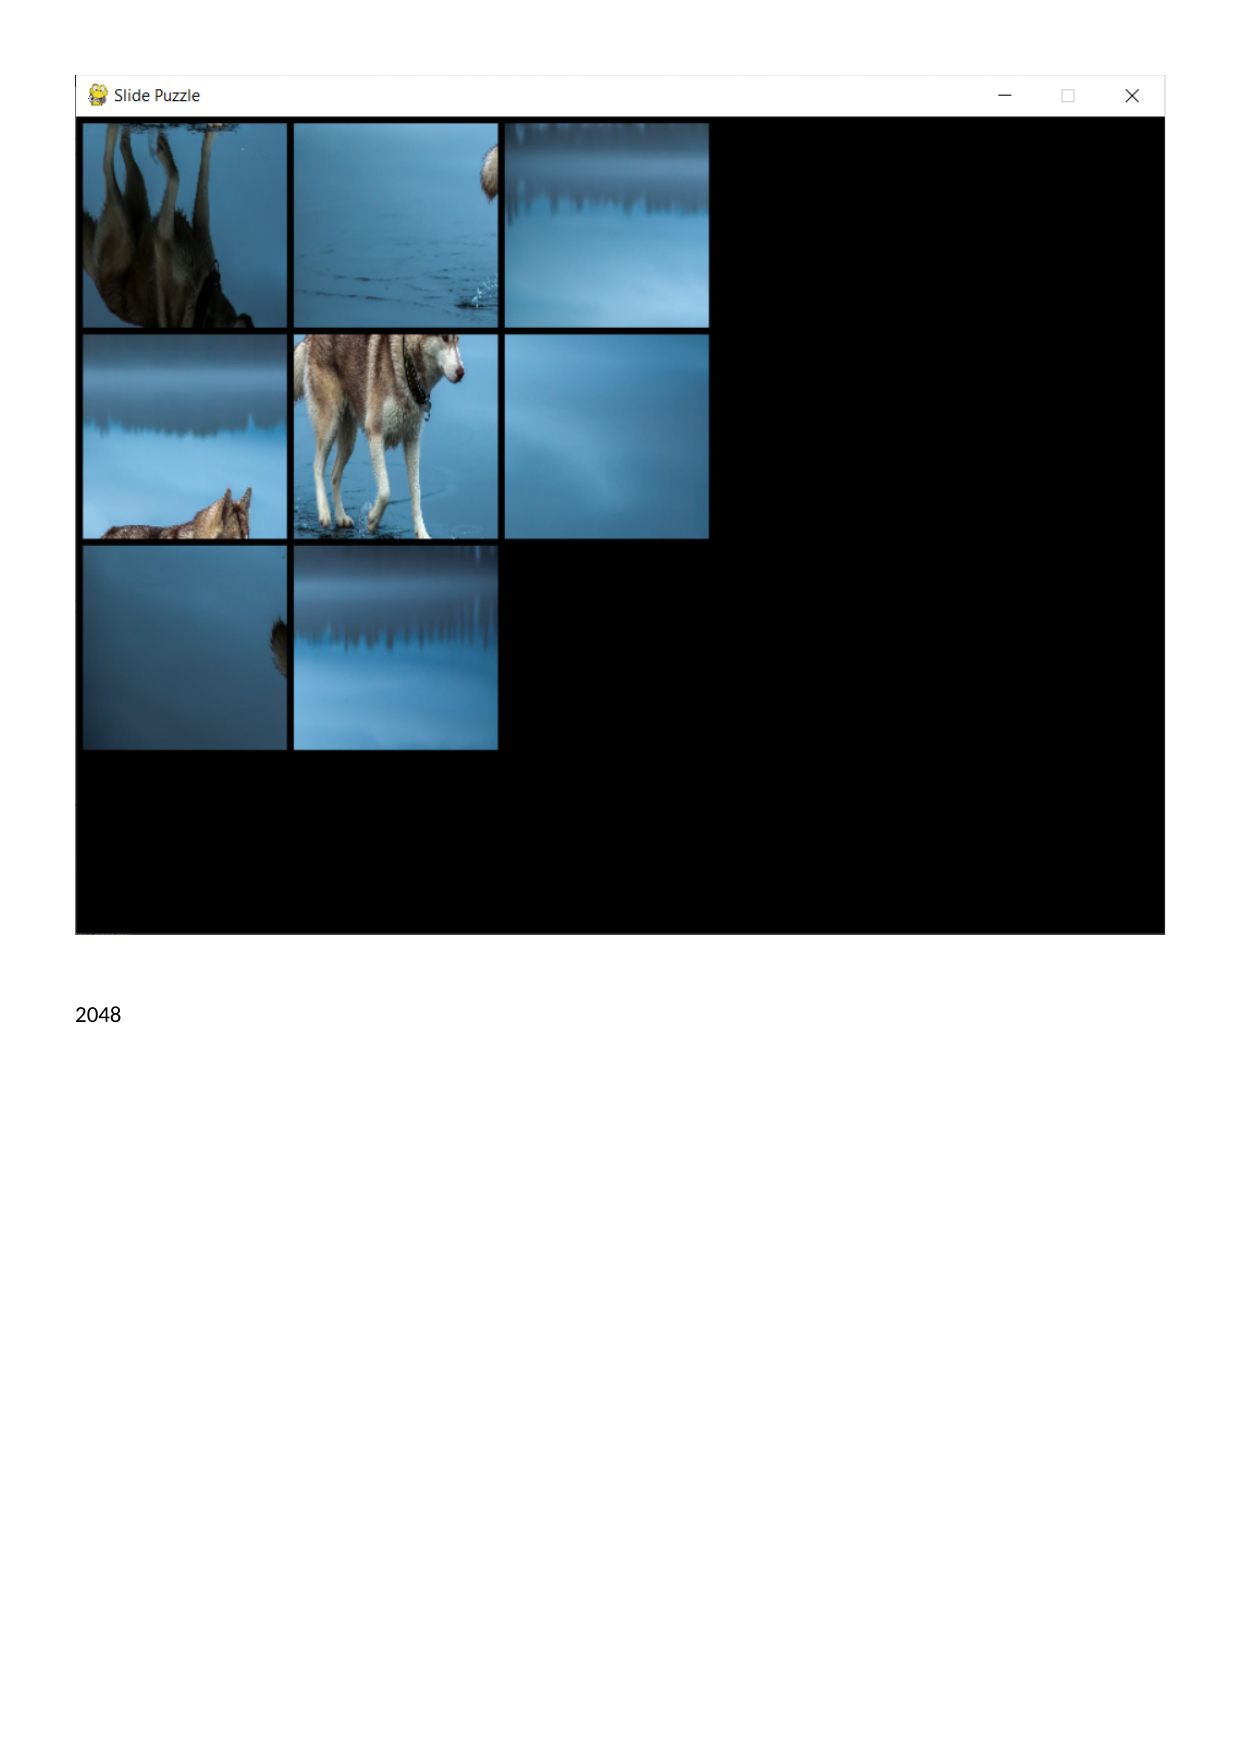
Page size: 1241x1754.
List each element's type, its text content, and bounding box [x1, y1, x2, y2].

text 2048 [75, 1000, 1165, 1028]
picture [75, 75, 1166, 935]
